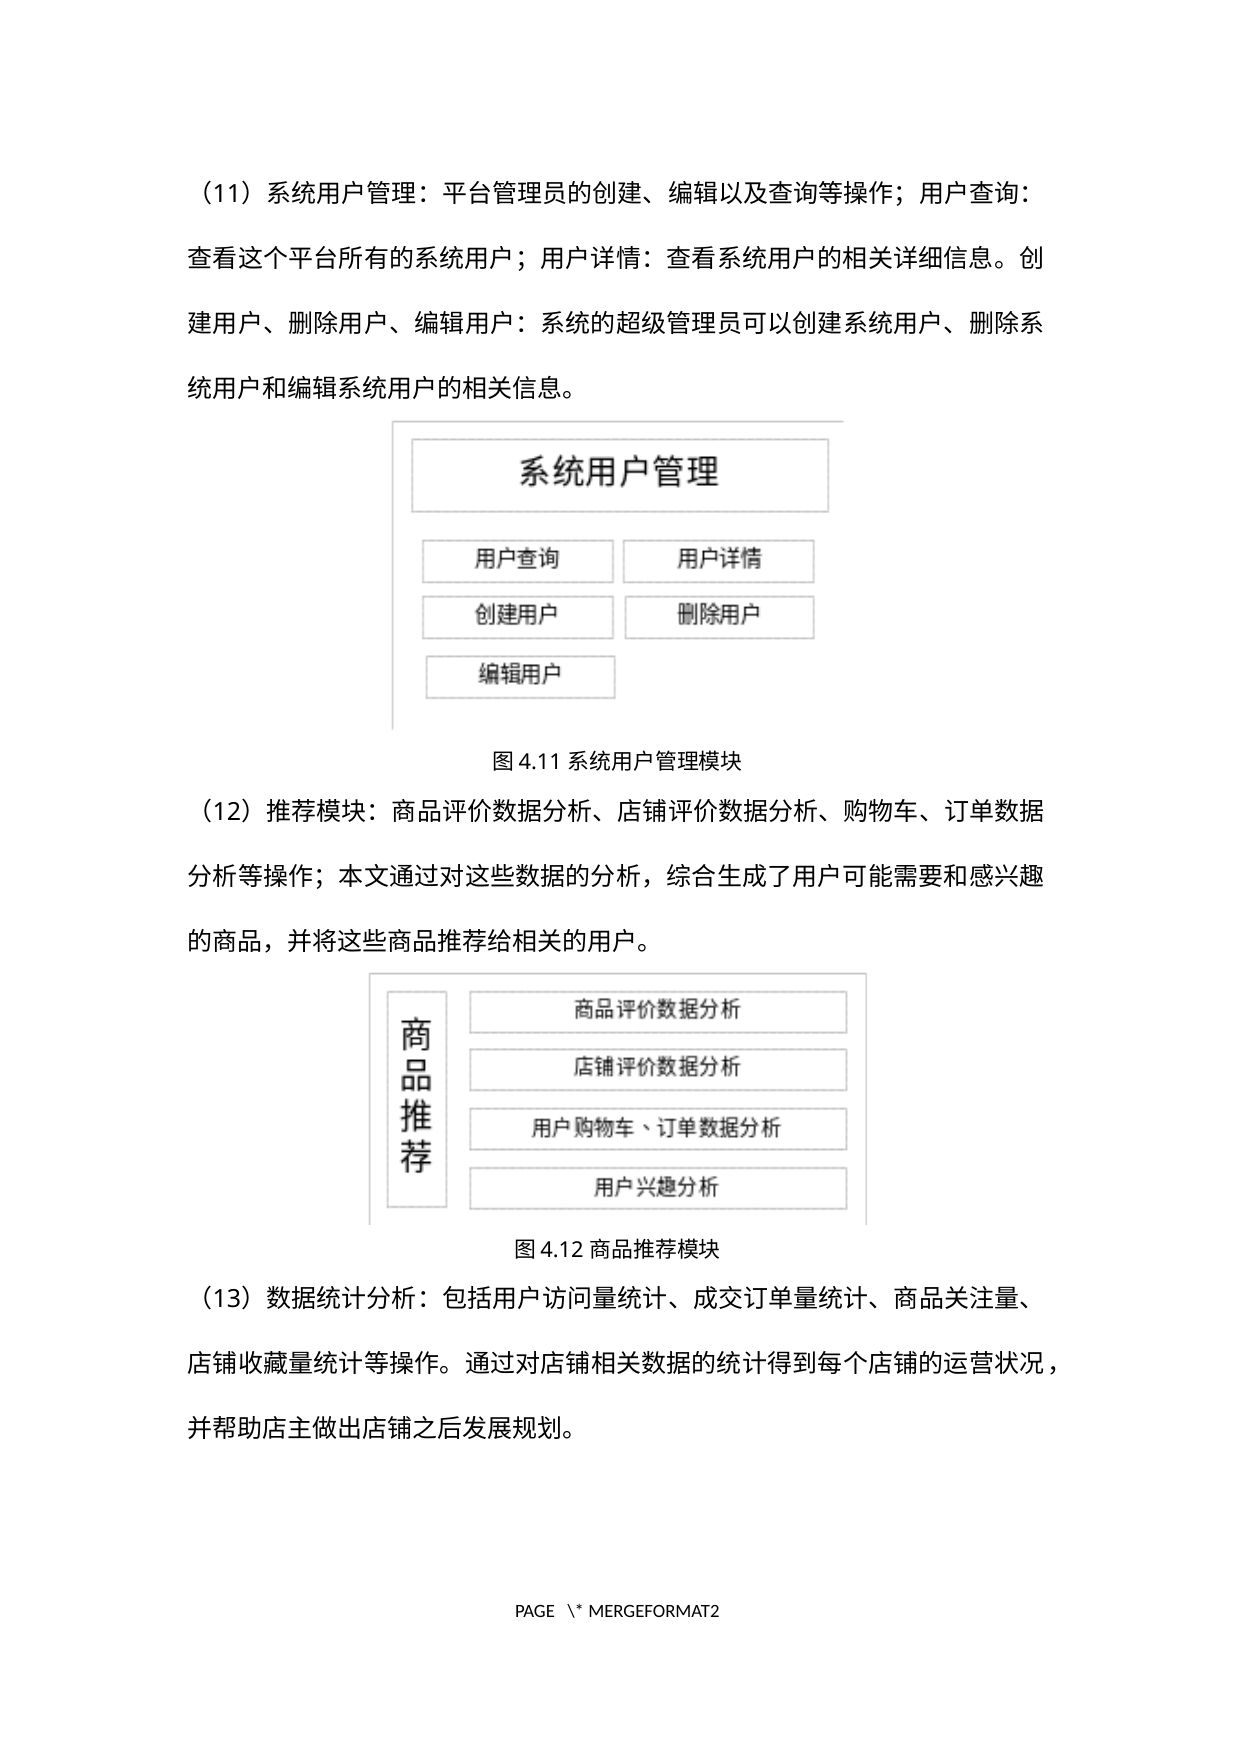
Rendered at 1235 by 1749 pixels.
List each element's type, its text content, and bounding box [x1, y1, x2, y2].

list 数据统计分析：包括用户访问量统计、成交订单量统计、商品关注量、店铺收藏量统计等操作。通过对店铺相关数据的统计得到每个店铺的运营状况，并帮助店主做出店铺之后发展规划。 [187, 1264, 1047, 1459]
text 图4.12 商品推荐模块 [187, 1232, 1047, 1264]
text 图4.11 系统用户管理模块 [187, 744, 1047, 777]
list 推荐模块：商品评价数据分析、店铺评价数据分析、购物车、订单数据分析等操作；本文通过对这些数据的分析，综合生成了用户可能需要和感兴趣的商品，并将这些商品推荐给相关的用户。 [187, 777, 1047, 972]
list 系统用户管理：平台管理员的创建、编辑以及查询等操作；用户查询：查看这个平台所有的系统用户；用户详情：查看系统用户的相关详细信息。创建用户、删除用户、编辑用户：系统的超级管理员可以创建系统用户、删除系统用户和编辑系统用户的相关信息。 [187, 159, 1047, 419]
